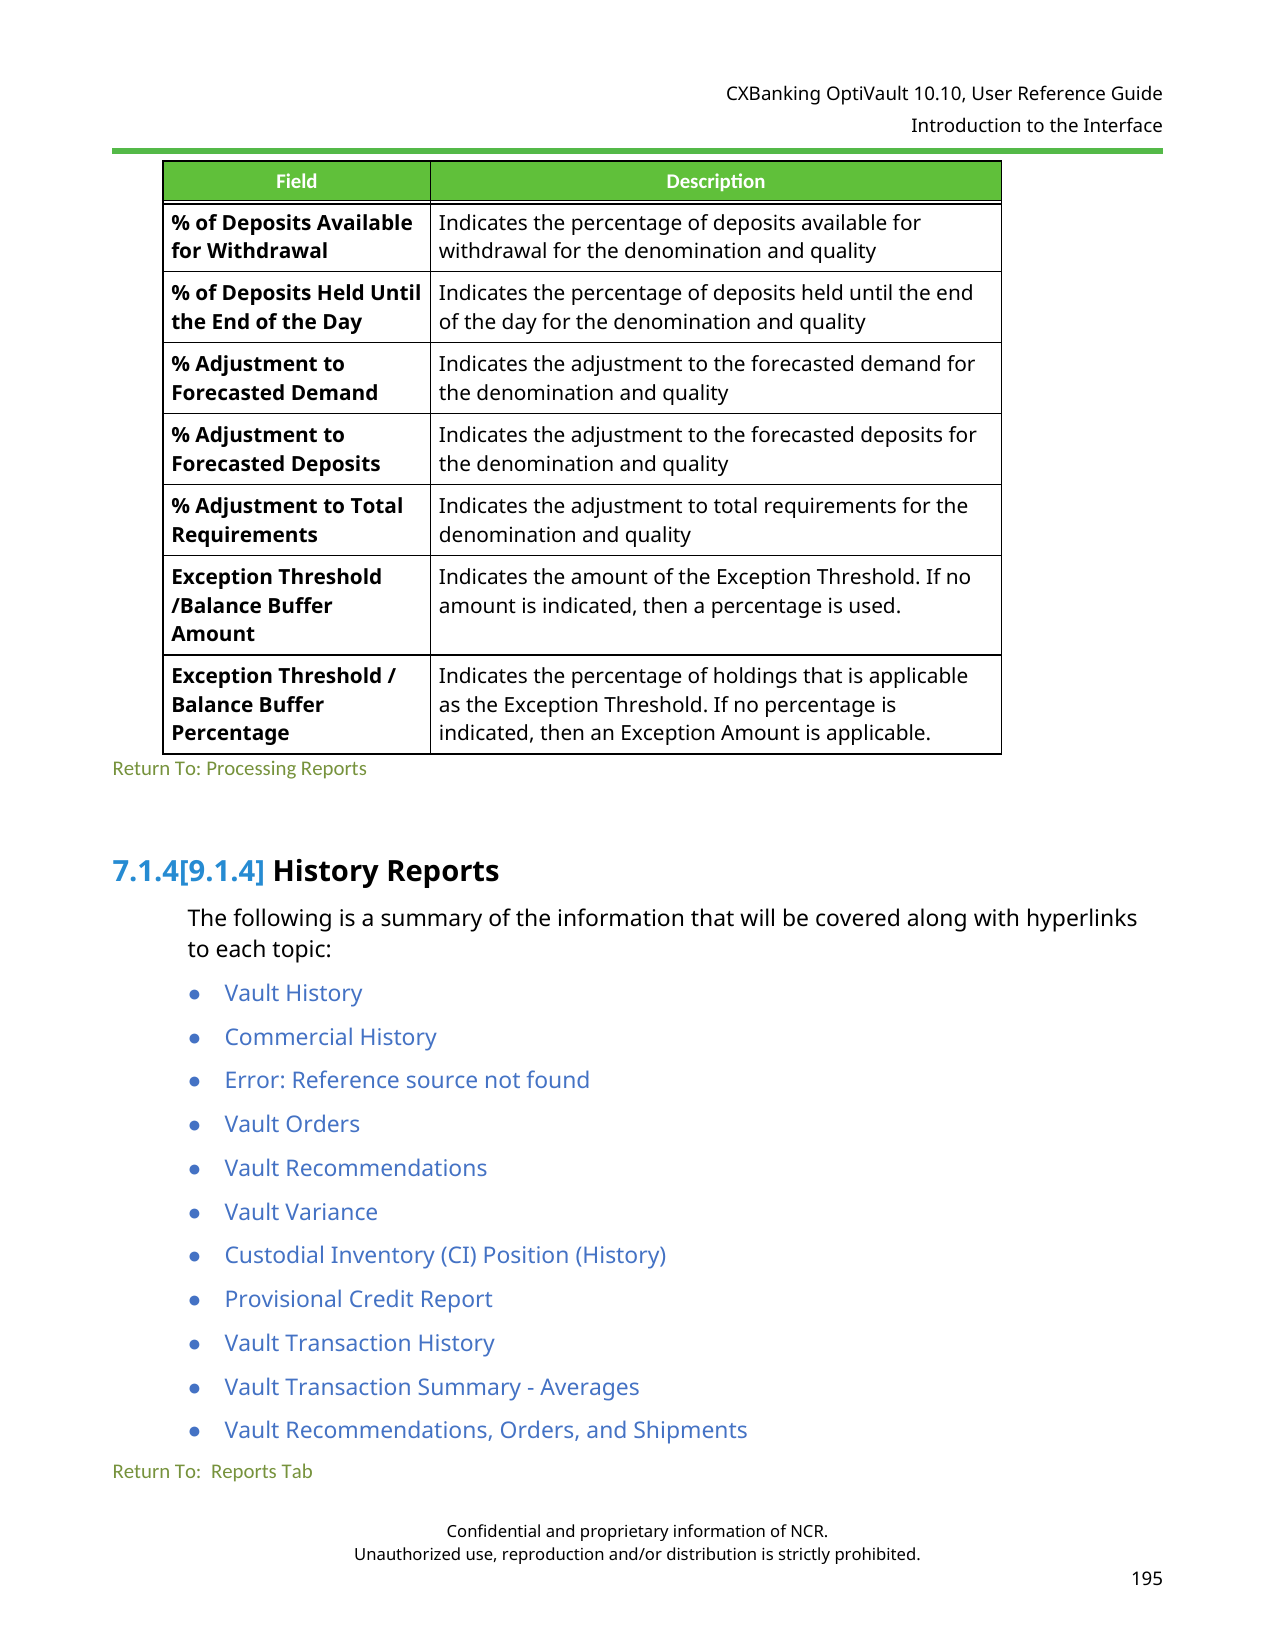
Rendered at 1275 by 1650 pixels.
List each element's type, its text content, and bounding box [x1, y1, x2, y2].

list Custodial Inventory (CI) Position (History) [187, 1239, 1163, 1271]
list Vault Transaction History [187, 1327, 1163, 1358]
list Custodial Inventory History [187, 1064, 1163, 1096]
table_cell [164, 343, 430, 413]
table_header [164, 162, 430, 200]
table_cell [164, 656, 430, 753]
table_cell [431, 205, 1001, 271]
list Vault Transaction Summary - Averages [187, 1371, 1163, 1402]
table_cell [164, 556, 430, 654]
list Vault Orders [187, 1108, 1163, 1139]
text Return To: Processing Reports [112, 755, 1163, 780]
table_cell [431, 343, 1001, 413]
subtitle History Reports [112, 850, 1163, 889]
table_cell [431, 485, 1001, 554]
list Vault Recommendations [187, 1152, 1163, 1183]
list Provisional Credit Report [187, 1283, 1163, 1314]
list Vault History [187, 977, 1163, 1008]
list Vault Recommendations, Orders, and Shipments [187, 1414, 1163, 1446]
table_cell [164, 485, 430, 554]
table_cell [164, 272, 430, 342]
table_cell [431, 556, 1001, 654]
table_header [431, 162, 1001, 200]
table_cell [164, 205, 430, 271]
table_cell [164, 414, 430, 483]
text The following is a summary of the information that will be covered along with hyperlinks to each topic: [187, 902, 1163, 964]
text Return To: Reports Tab [112, 1458, 1163, 1484]
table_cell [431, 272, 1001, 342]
list Vault Variance [187, 1196, 1163, 1227]
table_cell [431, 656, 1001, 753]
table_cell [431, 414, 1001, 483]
list Commercial History [187, 1021, 1163, 1052]
